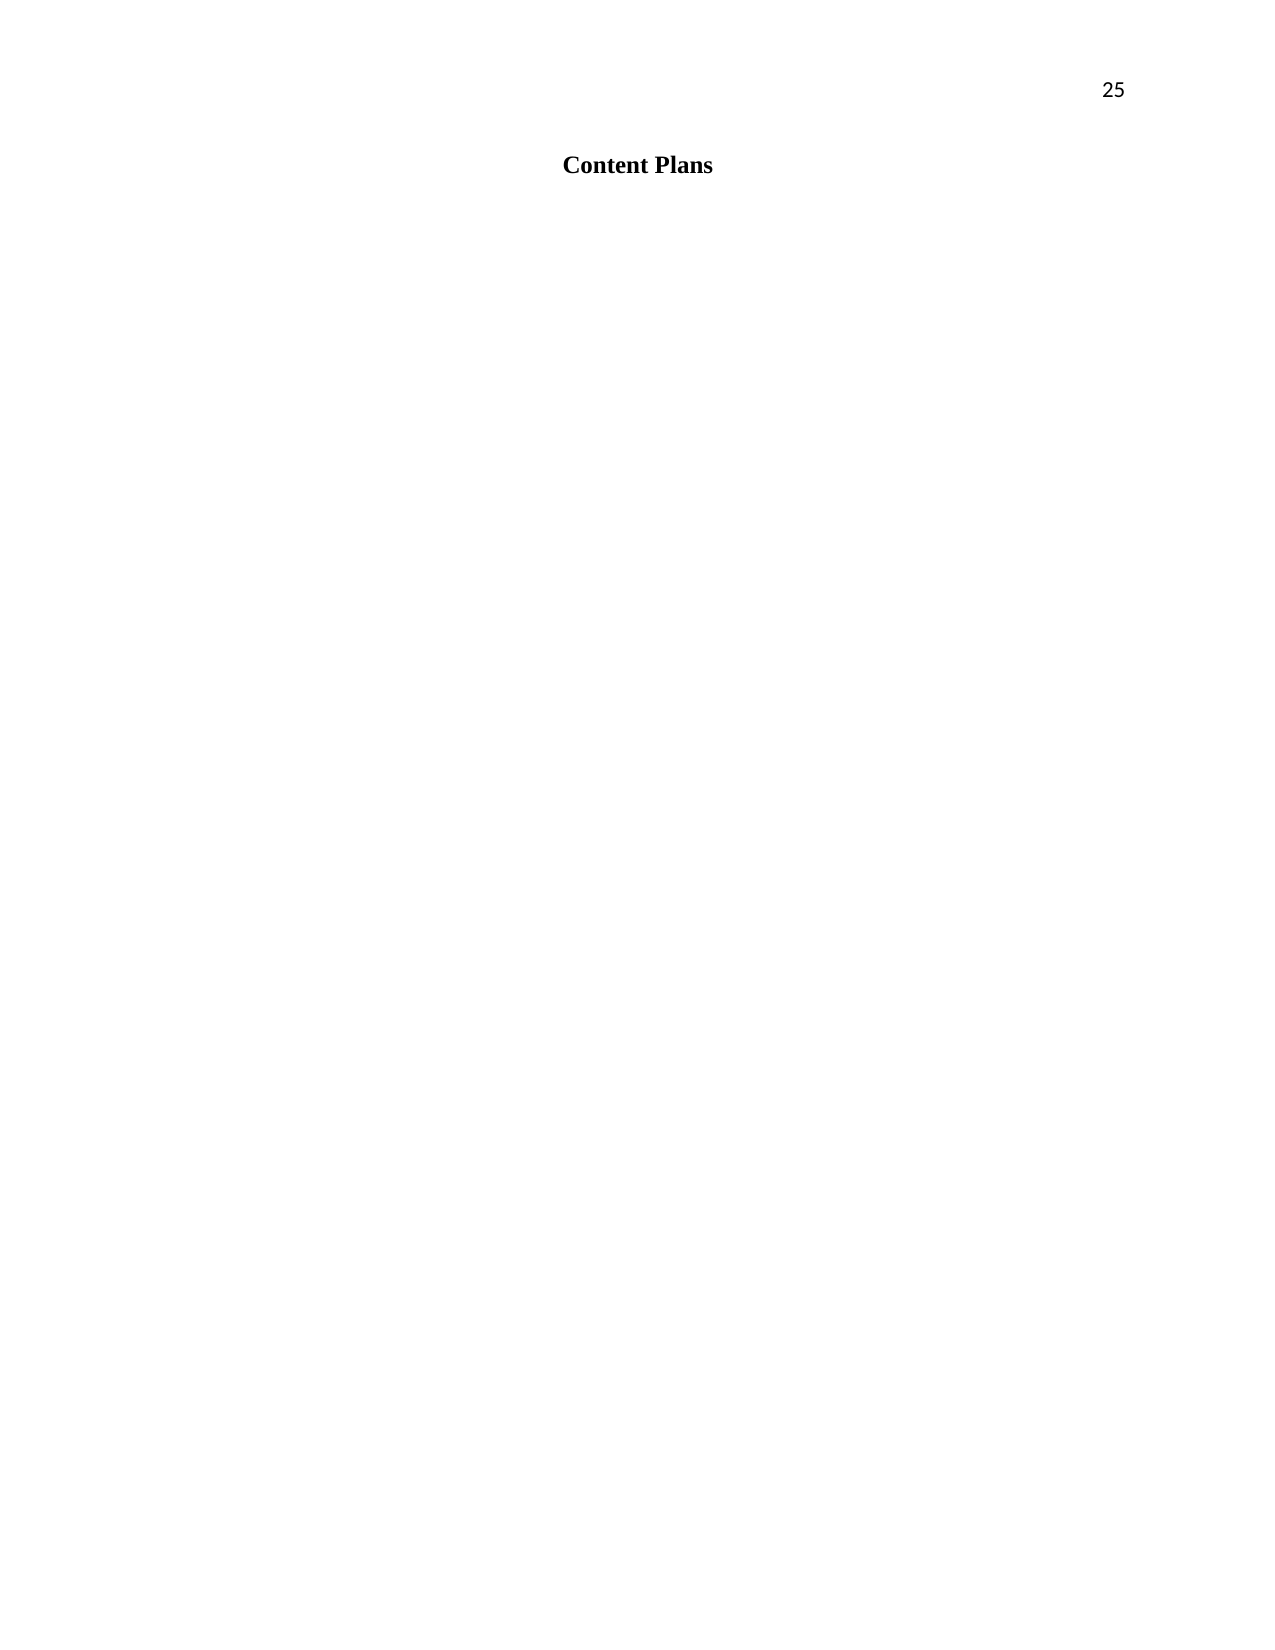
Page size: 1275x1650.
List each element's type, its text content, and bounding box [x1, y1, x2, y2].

subtitle Content Plans [150, 150, 1125, 179]
